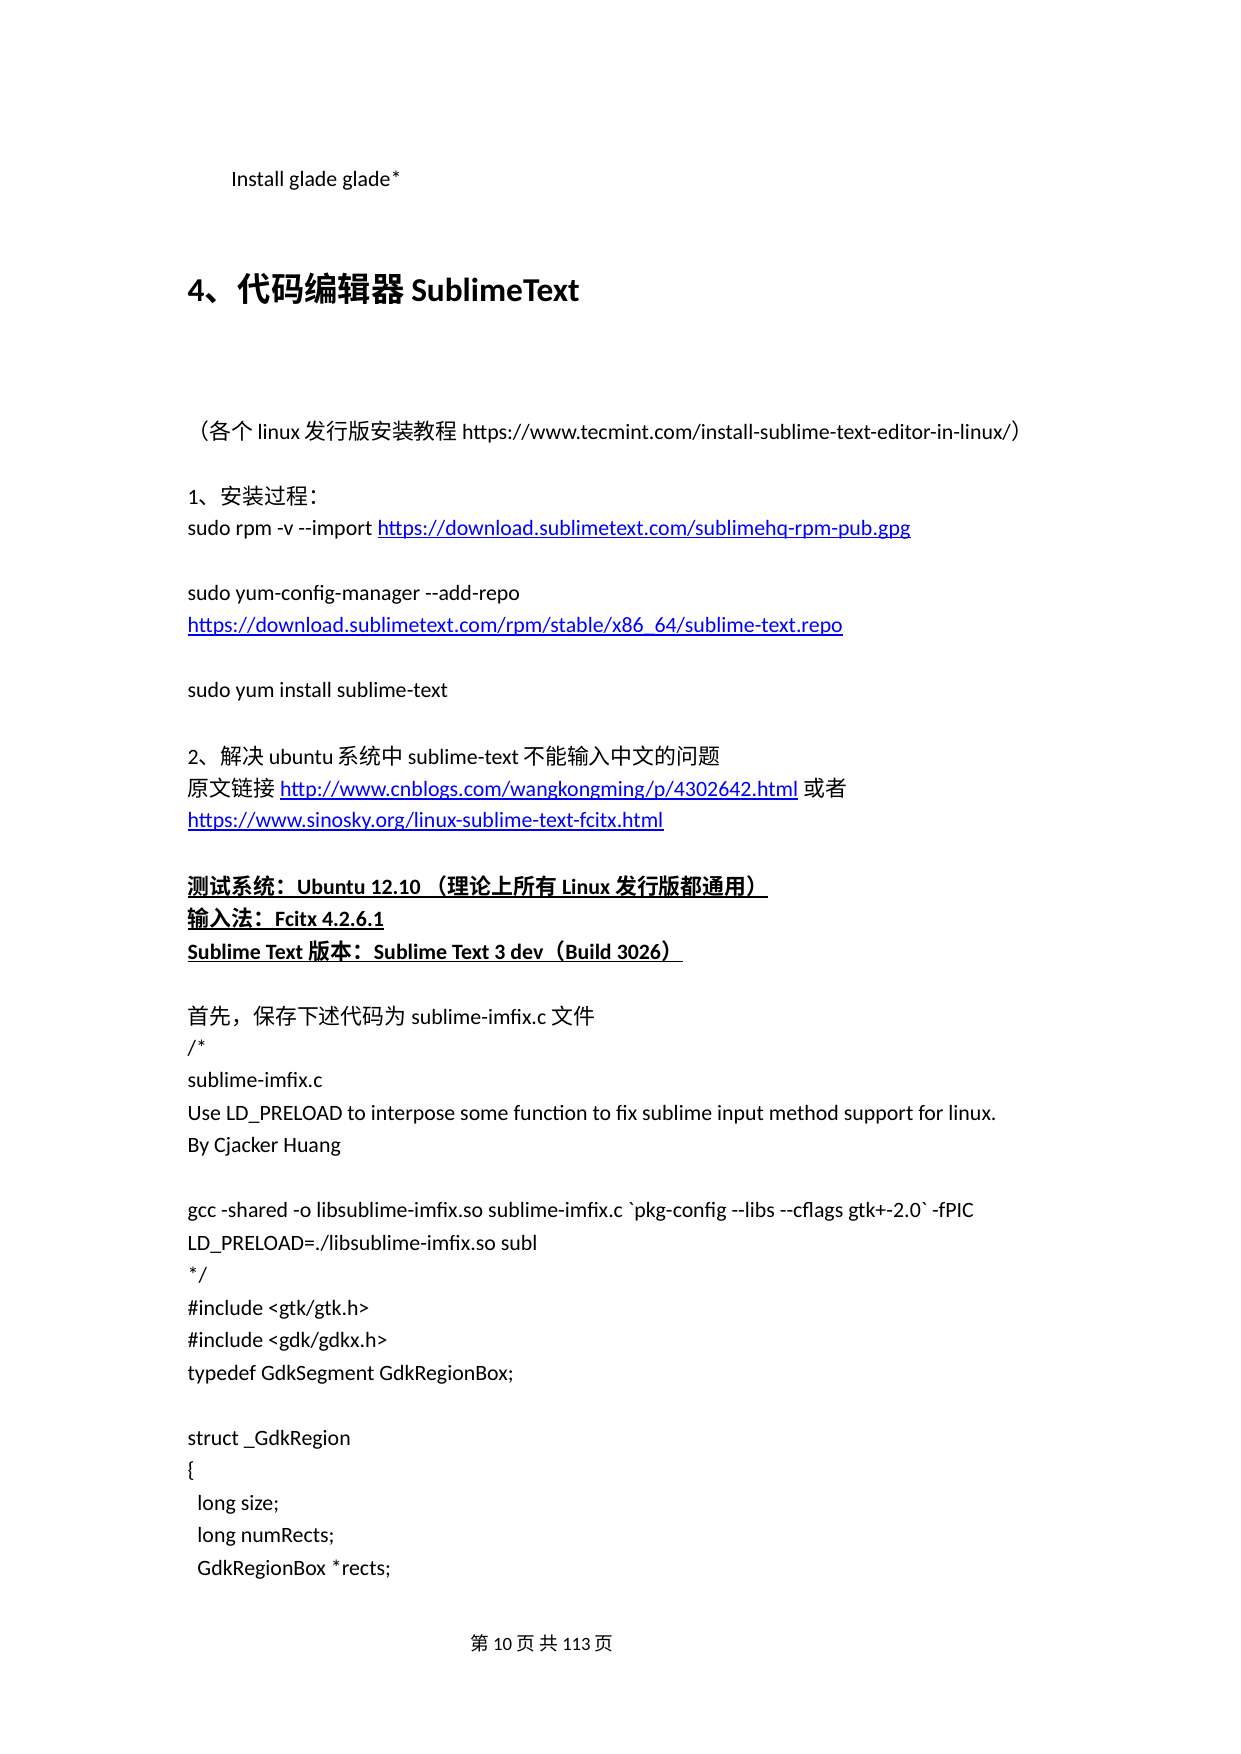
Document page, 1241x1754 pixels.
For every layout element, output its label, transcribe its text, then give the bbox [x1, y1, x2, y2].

text （各个linux发行版安装教程https://www.tecmint.com/install-sublime-text-editor-in-linux/） [187, 413, 1053, 446]
subtitle 4、代码编辑器SublimeText [187, 254, 1053, 319]
text 原文链接 http://www.cnblogs.com/wangkongming/p/4302642.html 或者 https://www.sinosky.org/linux-sublime-text-fcitx.html [187, 771, 1053, 836]
text long size; [187, 1486, 1053, 1518]
text { [187, 1453, 1053, 1486]
text long numRects; [187, 1518, 1053, 1551]
text gcc -shared -o libsublime-imfix.so sublime-imfix.c `pkg-config --libs --cflags gtk+-2.0` -fPIC [187, 1193, 1053, 1226]
text sudo rpm -v --import https://download.sublimetext.com/sublimehq-rpm-pub.gpg [187, 511, 1053, 543]
text struct _GdkRegion [187, 1421, 1053, 1453]
text Sublime Text 版本：Sublime Text 3 dev（Build 3026） [187, 933, 1053, 966]
text sublime-imfix.c [187, 1063, 1053, 1096]
text sudo yum-config-manager --add-repo https://download.sublimetext.com/rpm/stable/x86_64/sublime-text.repo [187, 576, 1053, 641]
text LD_PRELOAD=./libsublime-imfix.so subl [187, 1226, 1053, 1258]
text 1、安装过程： [187, 478, 1053, 511]
text typedef GdkSegment GdkRegionBox; [187, 1356, 1053, 1388]
text By Cjacker Huang [187, 1128, 1053, 1161]
text 测试系统：Ubuntu 12.10 （理论上所有 Linux 发行版都通用） [187, 868, 1053, 901]
text */ [187, 1258, 1053, 1291]
text Install glade glade* [187, 162, 1053, 194]
text /* [187, 1031, 1053, 1063]
text 首先，保存下述代码为 sublime-imfix.c 文件 [187, 998, 1053, 1031]
text GdkRegionBox *rects; [187, 1551, 1053, 1583]
text Use LD_PRELOAD to interpose some function to fix sublime input method support for linux. [187, 1096, 1053, 1128]
text #include <gtk/gtk.h> [187, 1291, 1053, 1323]
text 输入法：Fcitx 4.2.6.1 [187, 901, 1053, 933]
text 2、解决ubuntu系统中sublime-text不能输入中文的问题 [187, 738, 1053, 771]
text sudo yum install sublime-text [187, 673, 1053, 706]
text #include <gdk/gdkx.h> [187, 1323, 1053, 1356]
